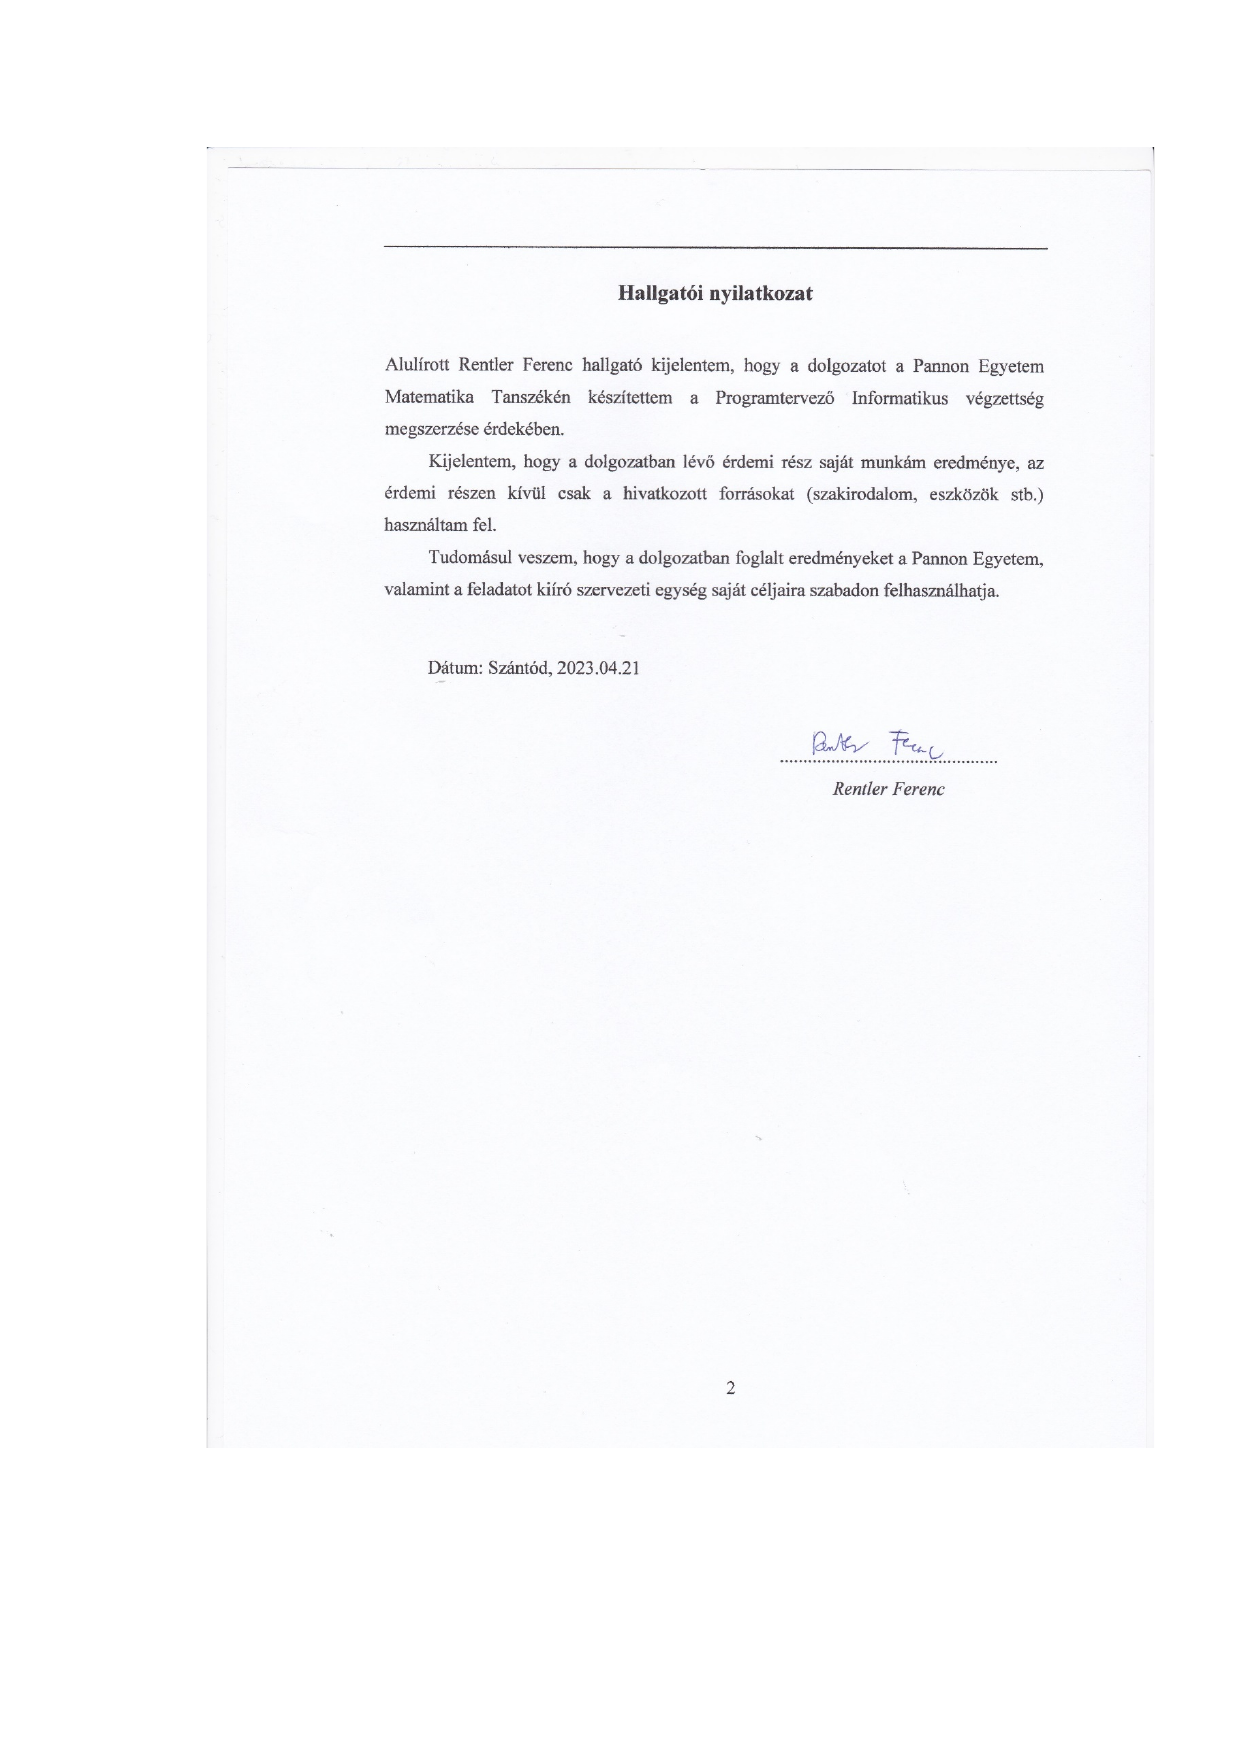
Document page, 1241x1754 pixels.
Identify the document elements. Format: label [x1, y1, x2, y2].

picture [206, 147, 1155, 1448]
